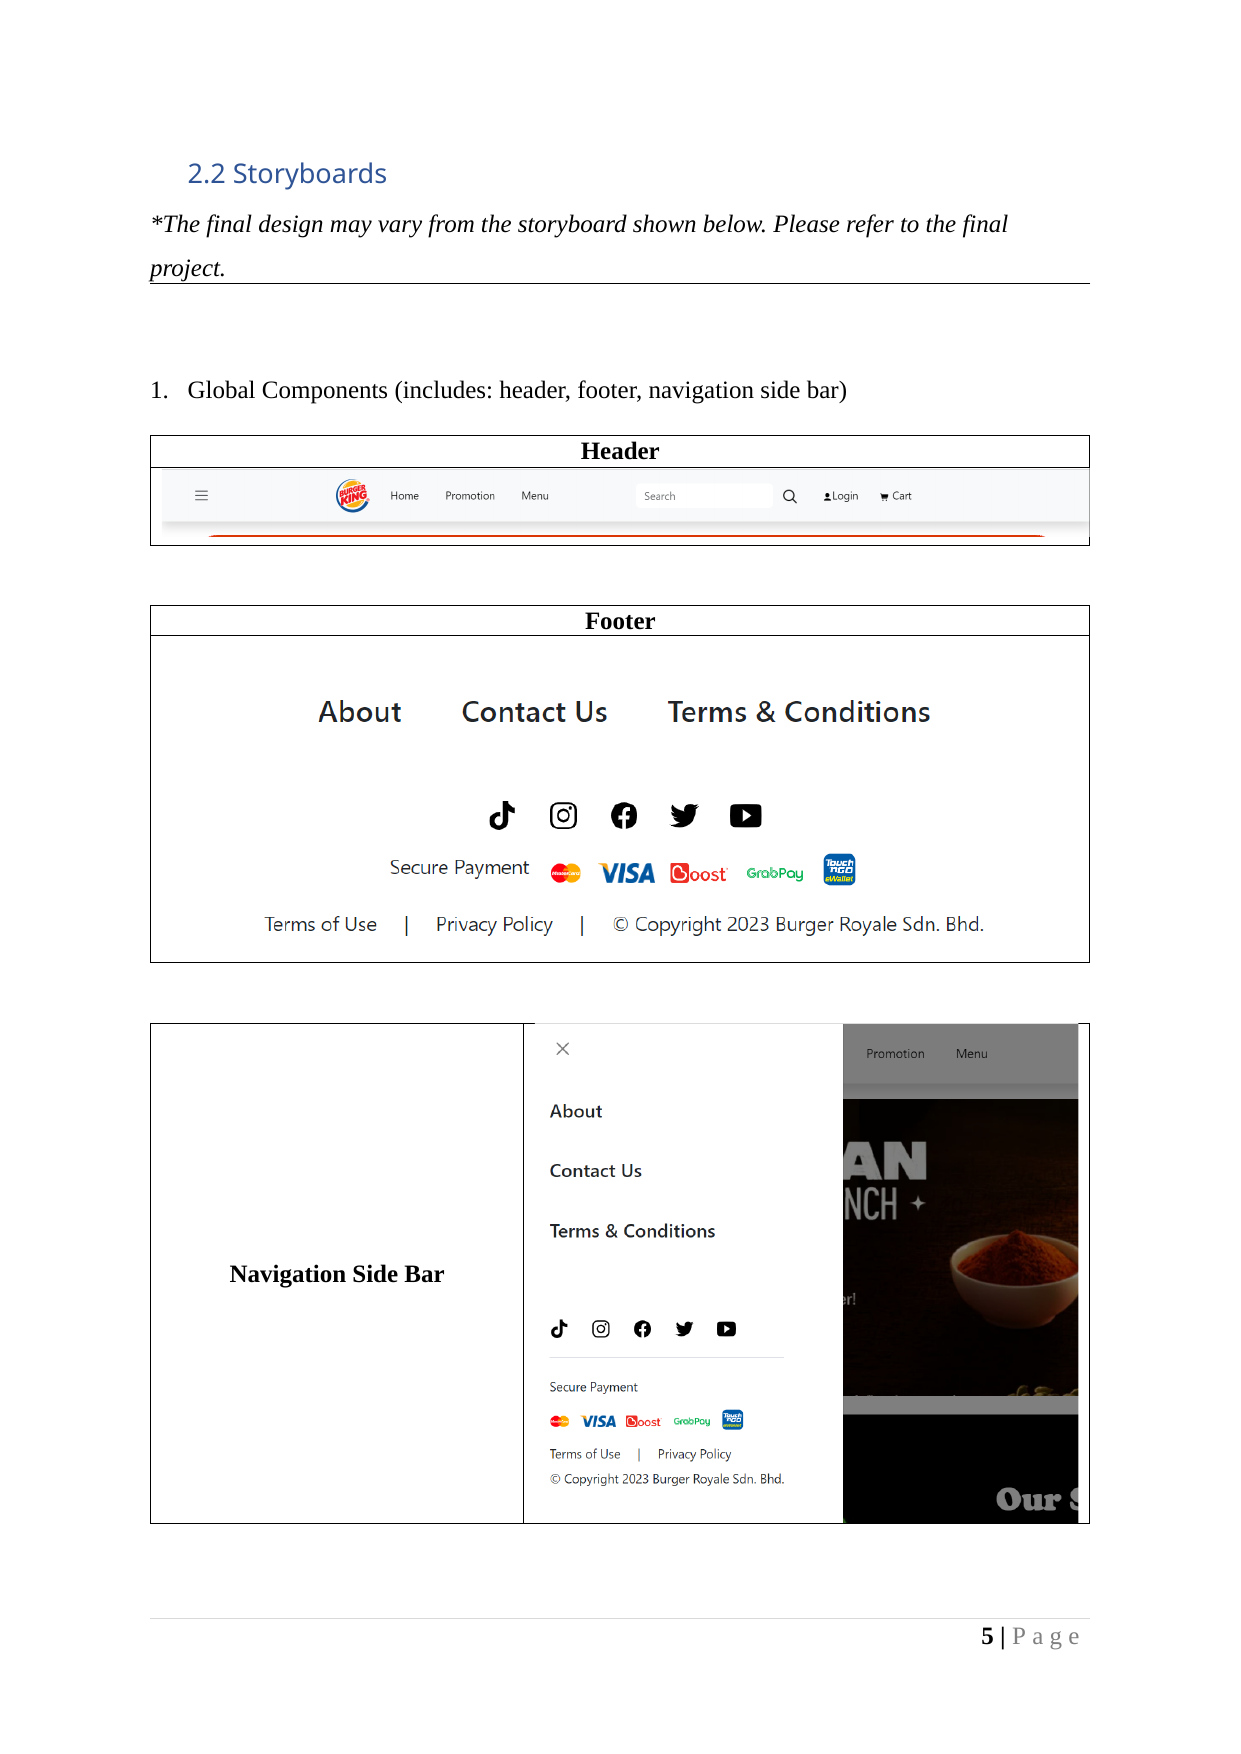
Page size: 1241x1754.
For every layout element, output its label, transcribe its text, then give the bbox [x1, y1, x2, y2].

picture [161, 636, 1079, 962]
table_header [524, 1024, 534, 1523]
picture [534, 1023, 1079, 1523]
table_header Navigation Side Bar [151, 1024, 523, 1523]
picture [161, 468, 1090, 537]
table_cell [151, 468, 1089, 544]
table_header [1079, 1024, 1089, 1523]
table_header Footer [151, 606, 1089, 635]
table_cell [151, 636, 161, 962]
list Global Components (includes: header, footer, navigation side bar) [150, 375, 1090, 404]
text *The final design may vary from the storyboard shown below. Please refer to the final project. [150, 209, 1090, 283]
table_cell [1079, 636, 1089, 962]
table_header Header [151, 436, 1089, 467]
subtitle 2.2 Storyboards [187, 154, 1090, 191]
